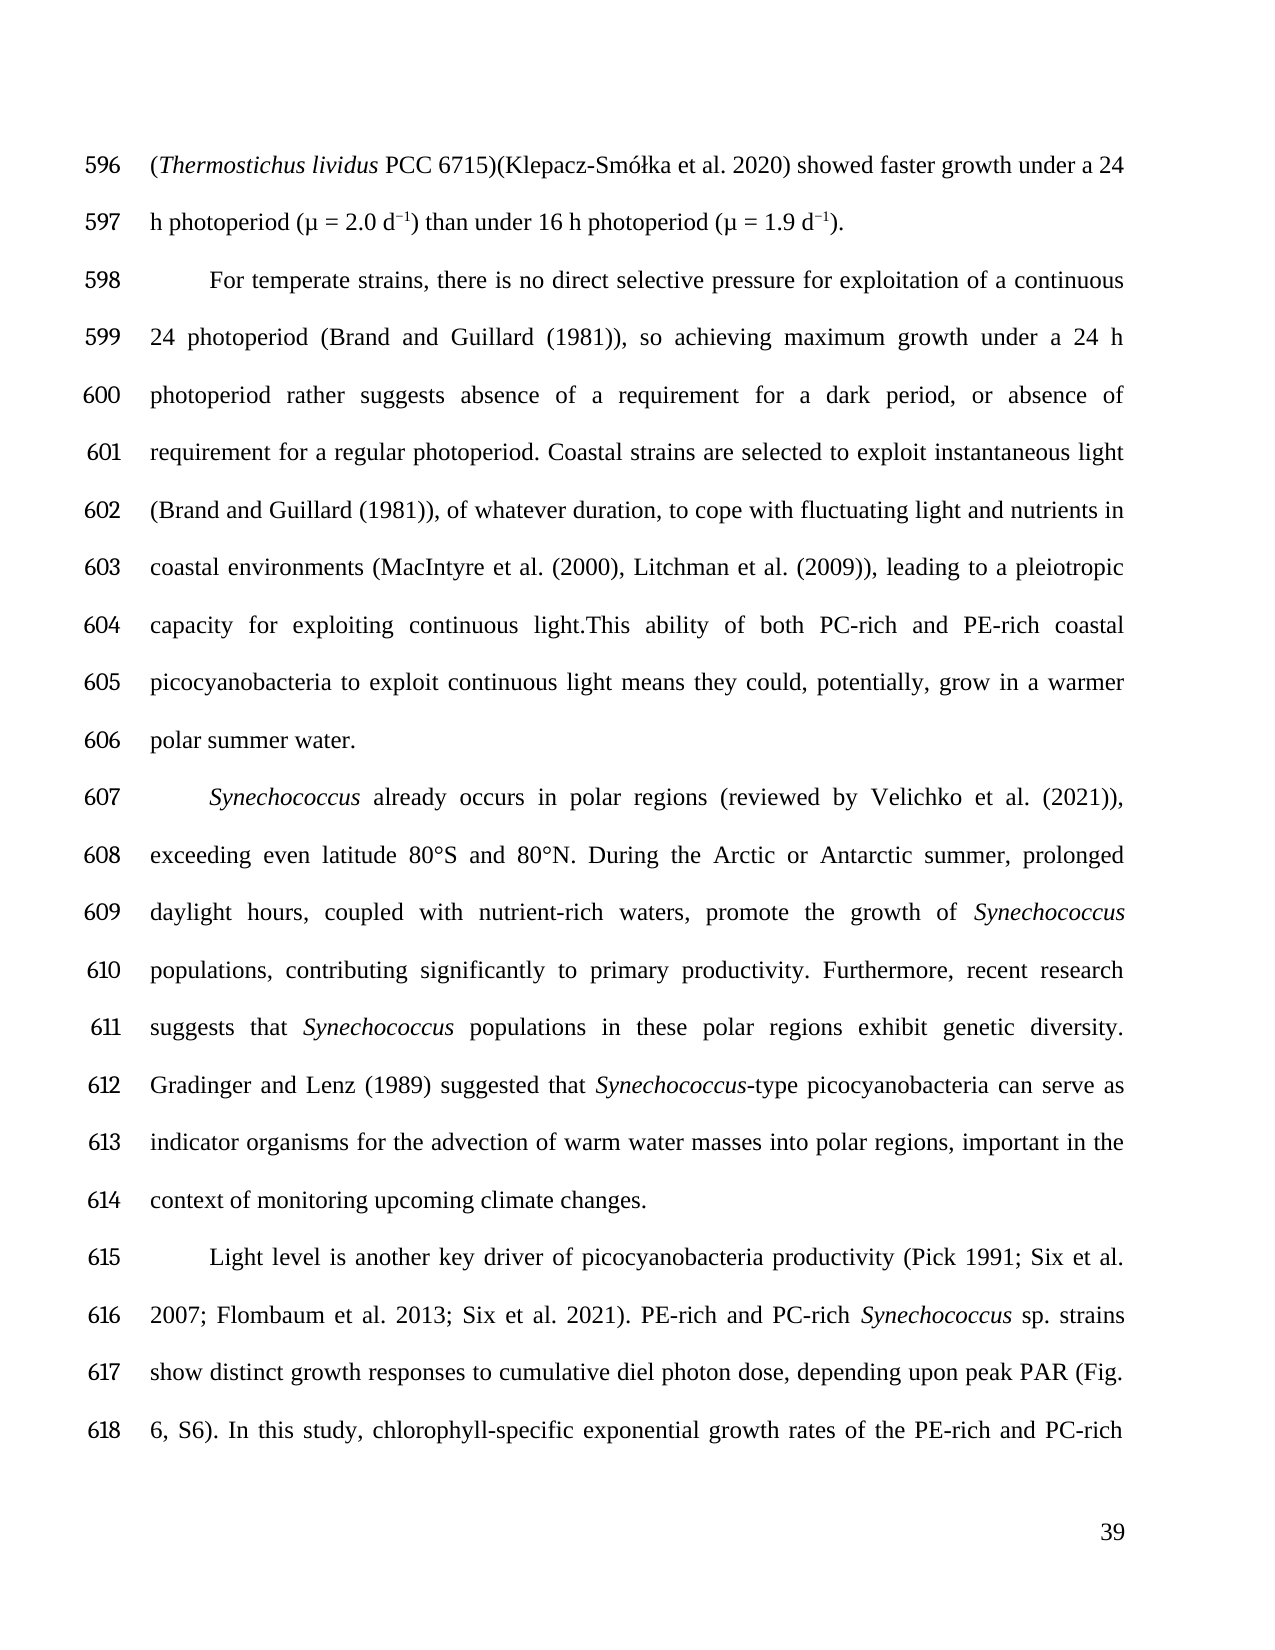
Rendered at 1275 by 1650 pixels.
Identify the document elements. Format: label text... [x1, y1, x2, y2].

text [150, 1242, 1125, 1444]
text For temperate strains, there is no direct selective pressure for exploitation of a continuous 24 photoperiod (Brand and Guillard (1981)), so achieving maximum growth under a 24 h photoperiod rather suggests absence of a requirement for a dark period, or absence of requirement for a regular photoperiod. Coastal strains are selected to exploit instantaneous light (Brand and Guillard (1981)), of whatever duration, to cope with fluctuating light and nutrients in coastal environments (MacIntyre et al. (2000), Litchman et al. (2009)), leading to a pleiotropic capacity for exploiting continuous light.This ability of both PC-rich and PE-rich coastal picocyanobacteria to exploit continuous light means they could, potentially, grow in a warmer polar summer water. [150, 265, 1125, 754]
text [150, 150, 1125, 236]
text Synechococcus already occurs in polar regions (reviewed by Velichko et al. (2021)), exceeding even latitude 80°S and 80°N. During the Arctic or Antarctic summer, prolonged daylight hours, coupled with nutrient-rich waters, promote the growth of Synechococcus populations, contributing significantly to primary productivity. Furthermore, recent research suggests that Synechococcus populations in these polar regions exhibit genetic diversity. Gradinger and Lenz (1989) suggested that Synechococcus-type picocyanobacteria can serve as indicator organisms for the advection of warm water masses into polar regions, important in the context of monitoring upcoming climate changes. [150, 782, 1125, 1214]
